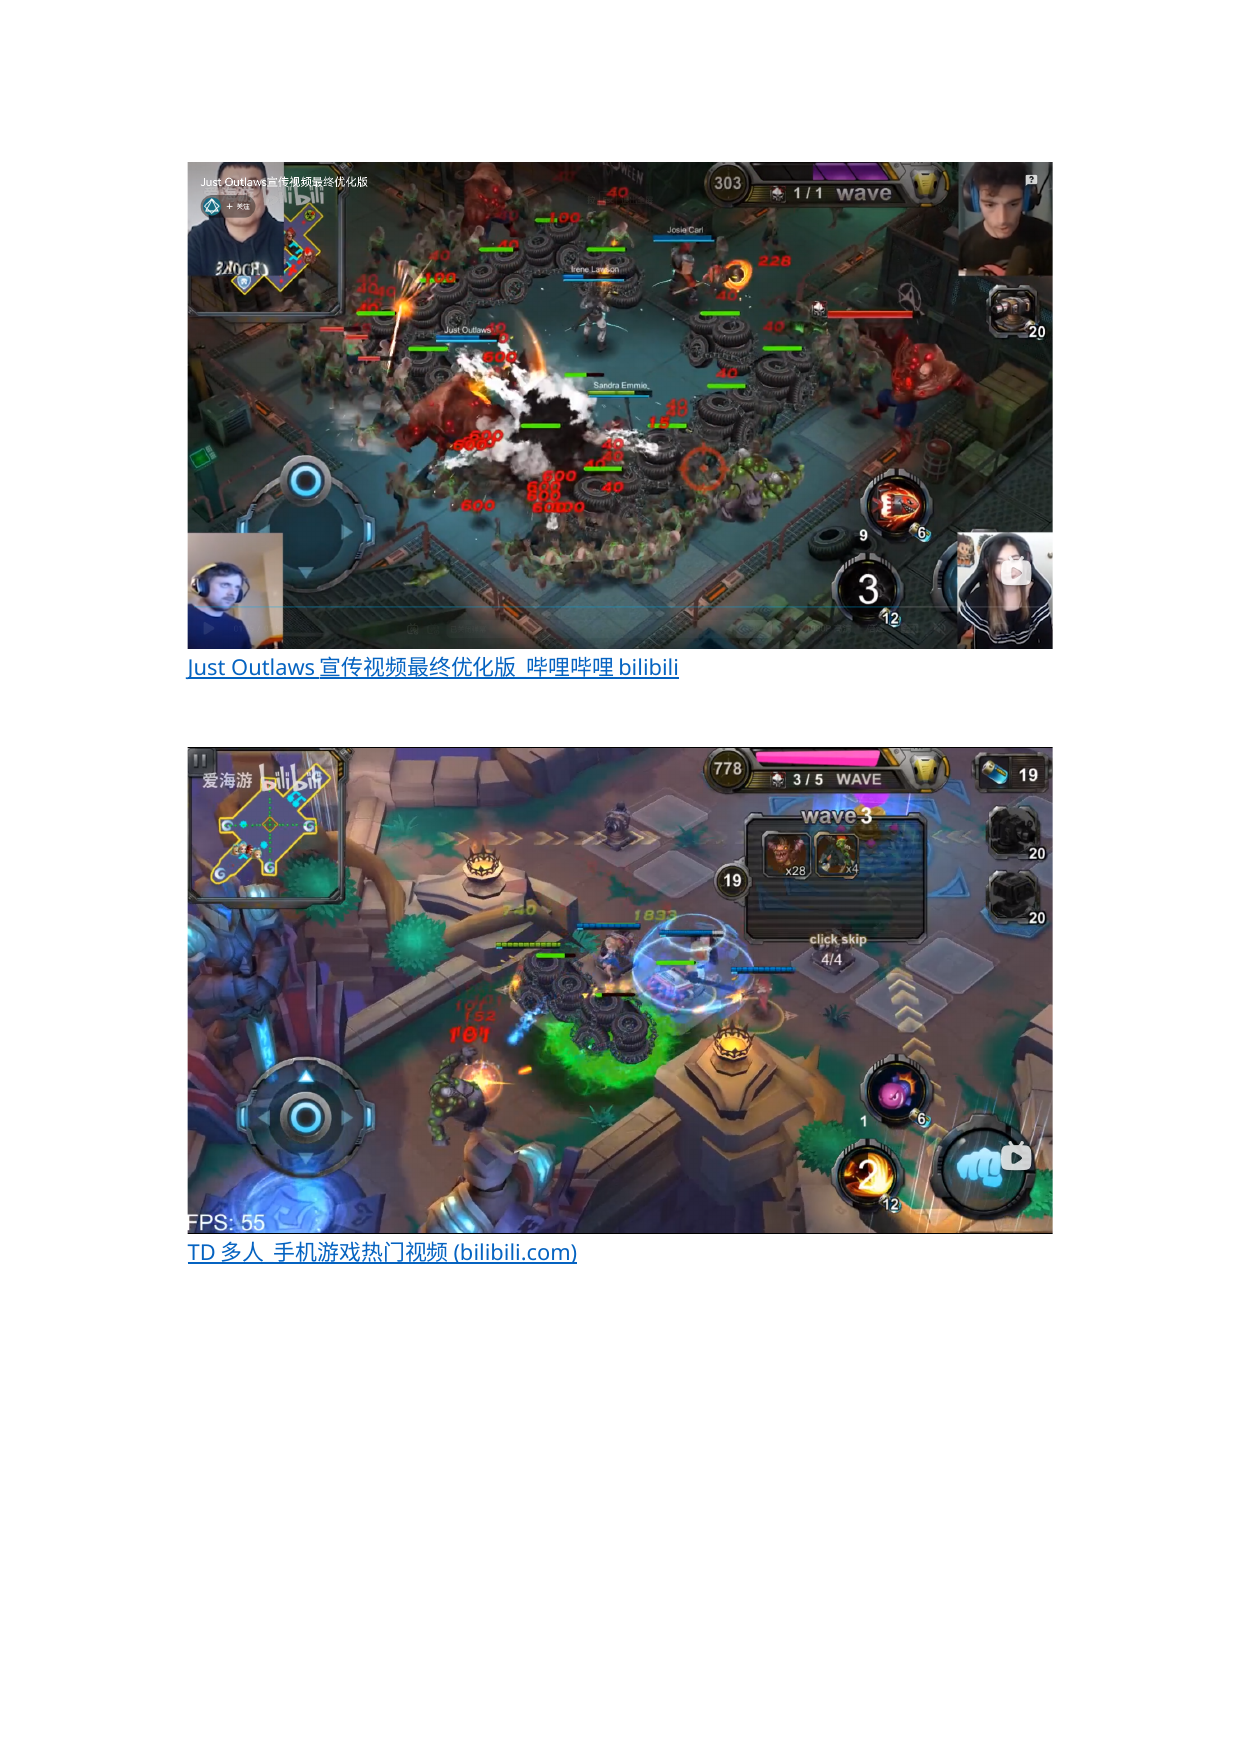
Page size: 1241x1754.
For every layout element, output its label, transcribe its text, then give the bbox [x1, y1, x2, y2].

picture [187, 162, 1053, 649]
picture [187, 747, 1053, 1234]
text TD多人_手机游戏热门视频 (bilibili.com) [187, 1234, 1053, 1267]
text Just Outlaws宣传视频最终优化版_哔哩哔哩bilibili [187, 649, 1053, 682]
